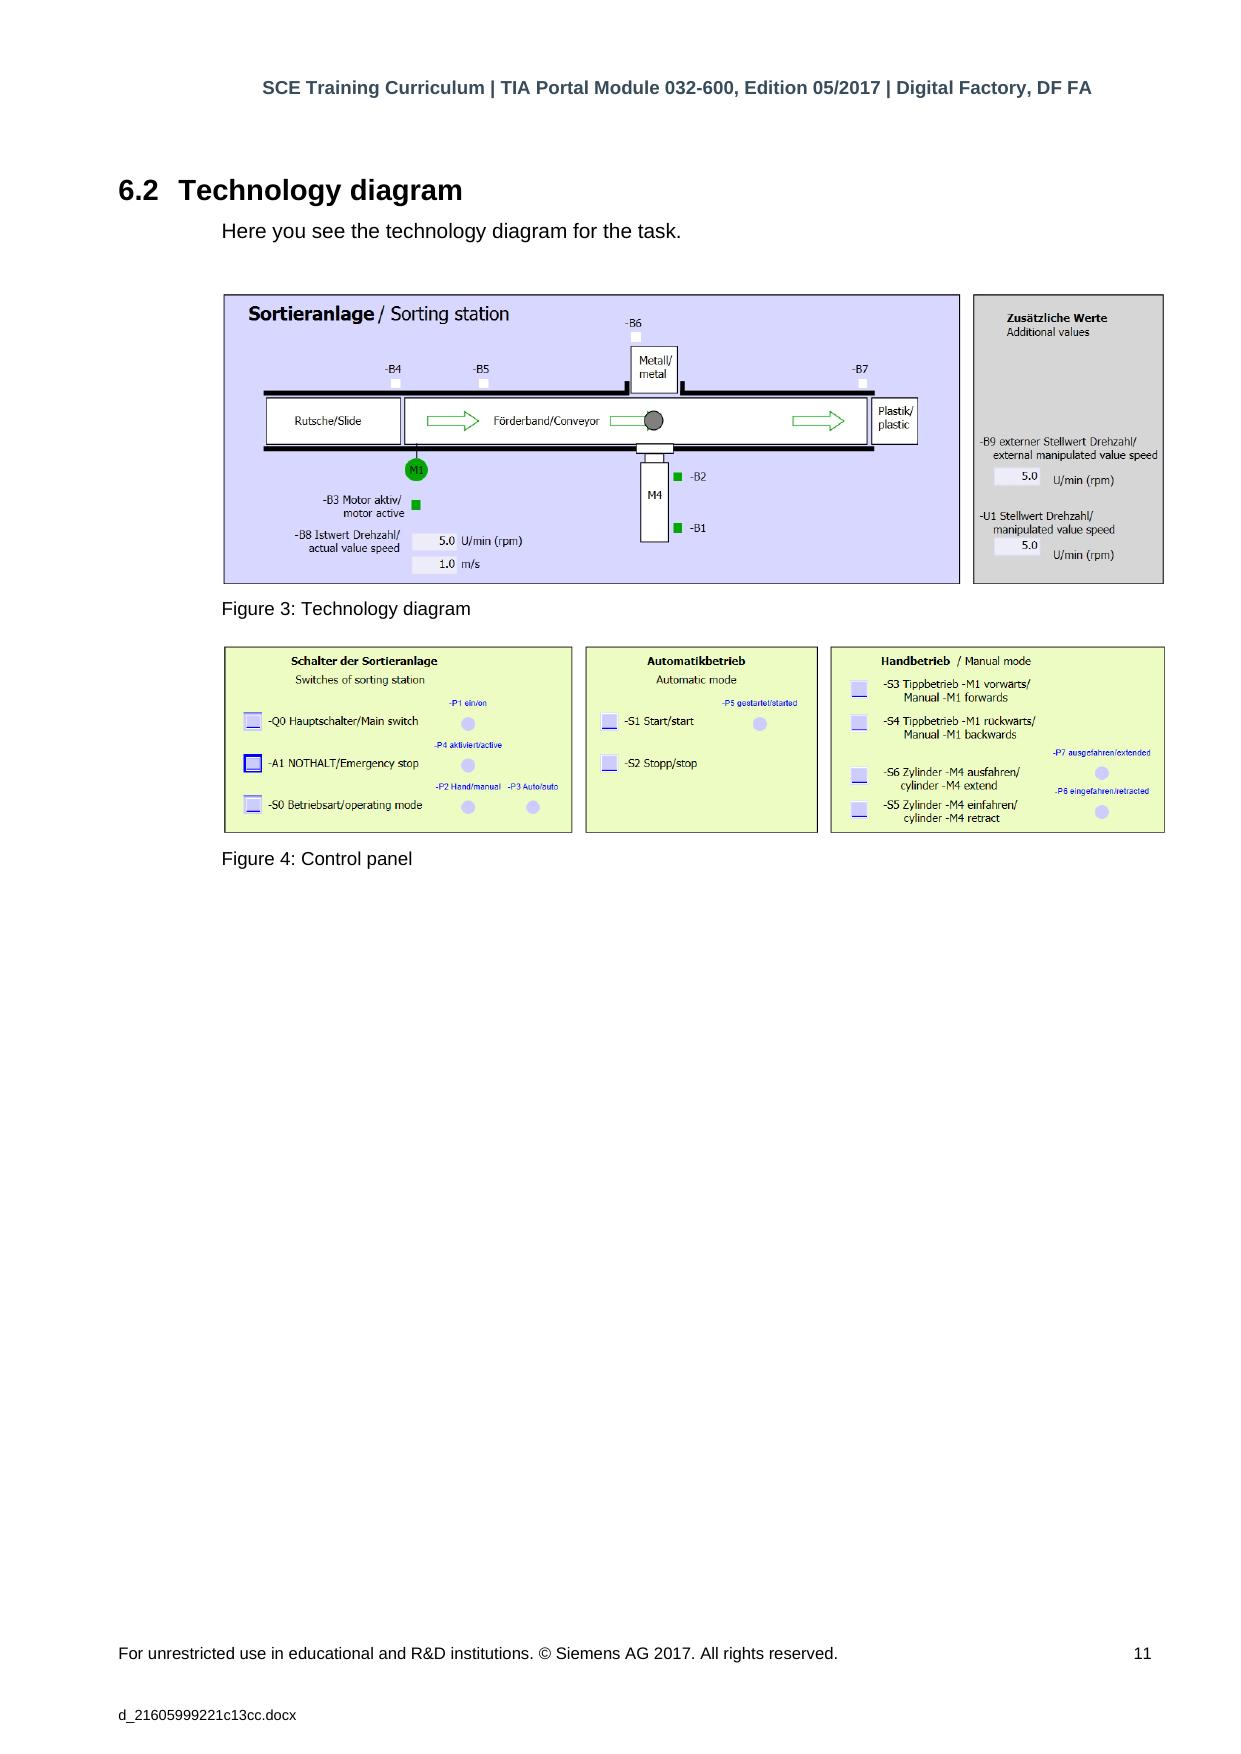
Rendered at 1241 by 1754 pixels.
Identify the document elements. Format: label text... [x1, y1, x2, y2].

subtitle Technology diagram [118, 173, 1092, 206]
text Figure 4: Control panel [221, 847, 1092, 869]
text Here you see the technology diagram for the task. [221, 219, 1092, 243]
picture [221, 644, 1167, 835]
picture [221, 291, 1168, 586]
text Figure 3: Technology diagram [221, 598, 1092, 619]
